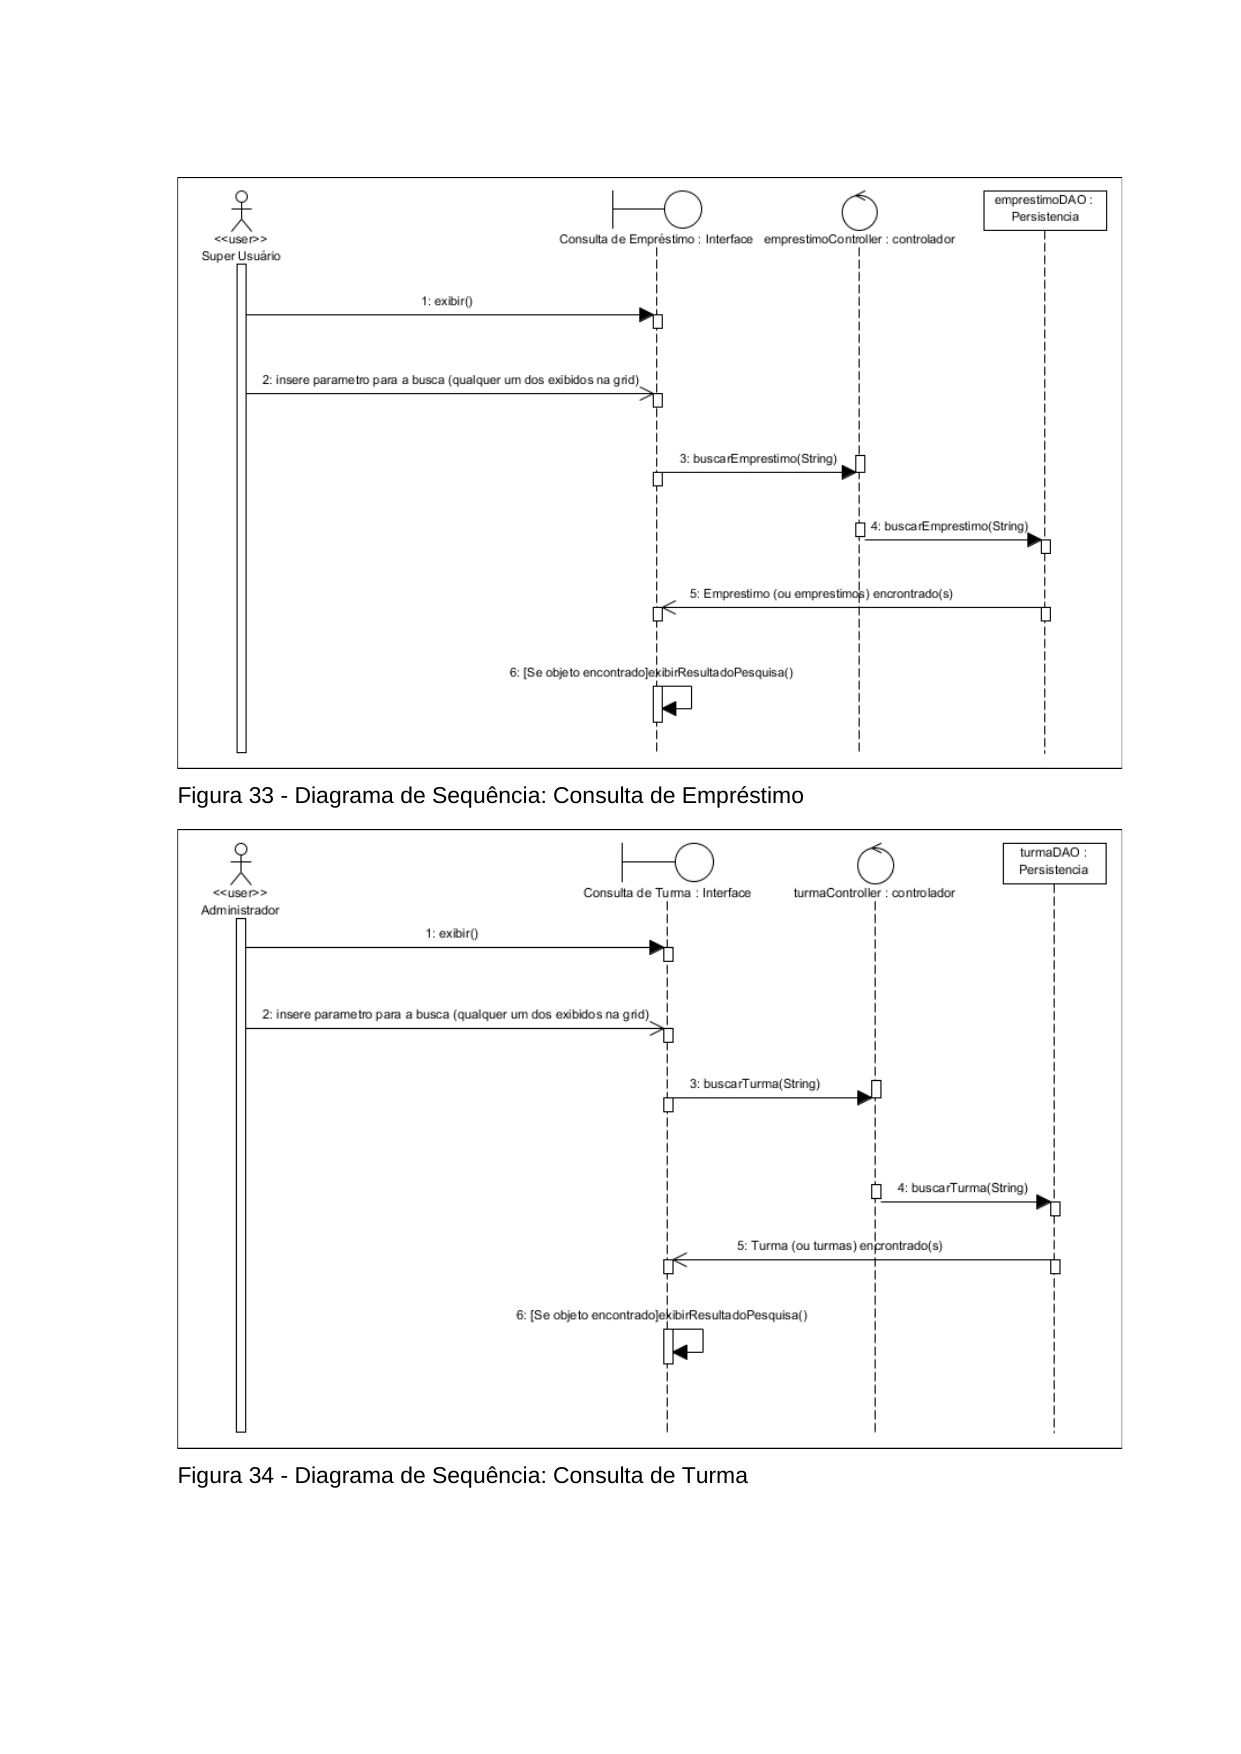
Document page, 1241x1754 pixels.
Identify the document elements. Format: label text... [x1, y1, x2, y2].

picture [177, 177, 1123, 769]
text Figura 33 - Diagrama de Sequência: Consulta de Empréstimo [177, 782, 1122, 809]
text Figura 34 - Diagrama de Sequência: Consulta de Turma [177, 1462, 1122, 1489]
picture [177, 829, 1123, 1449]
